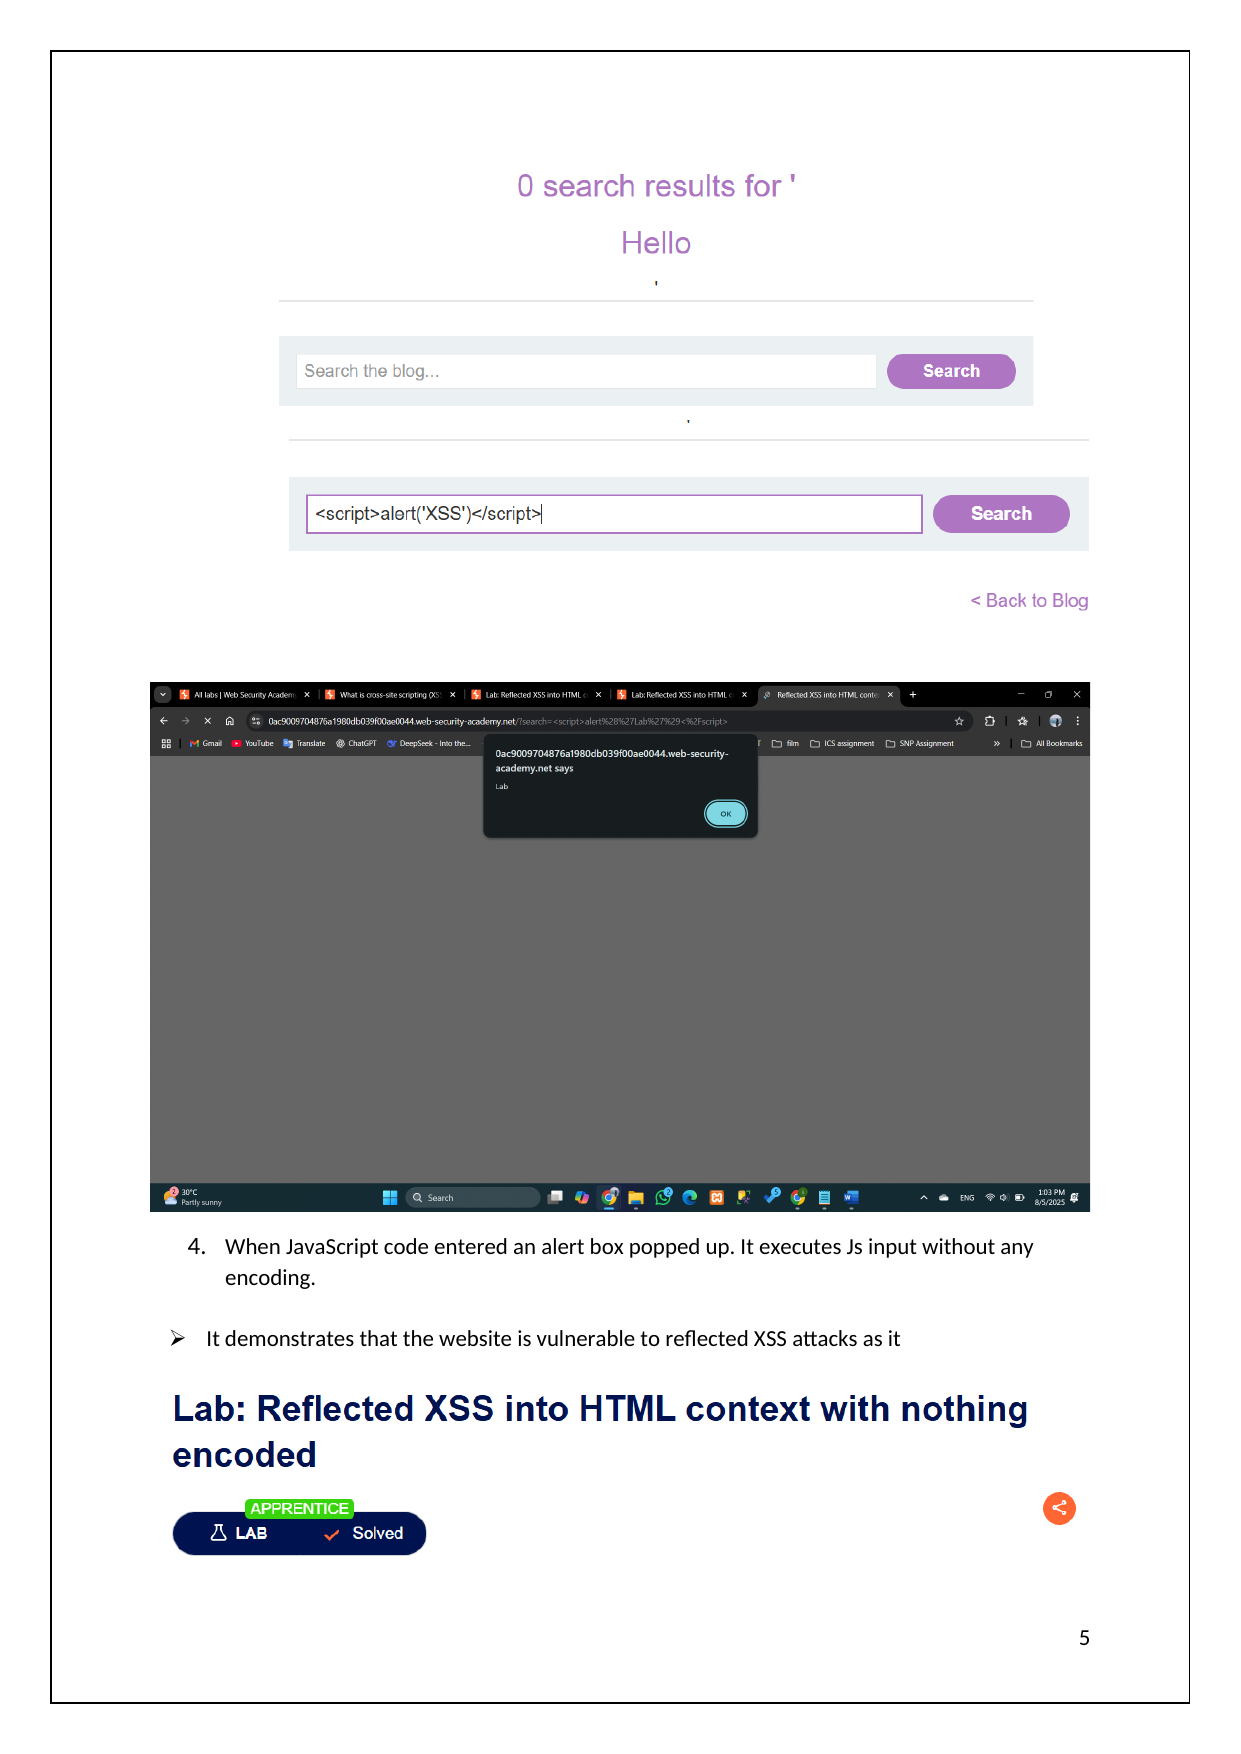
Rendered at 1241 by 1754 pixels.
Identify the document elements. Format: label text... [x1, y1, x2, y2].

picture [225, 420, 1164, 664]
picture [150, 1370, 1091, 1579]
list When JavaScript code entered an alert box popped up. It executes Js input without any encoding. [187, 1231, 1090, 1291]
picture [150, 682, 1091, 1212]
list It demonstrates that the website is vulnerable to reflected XSS attacks as it [169, 1324, 1090, 1352]
picture [225, 140, 1052, 418]
